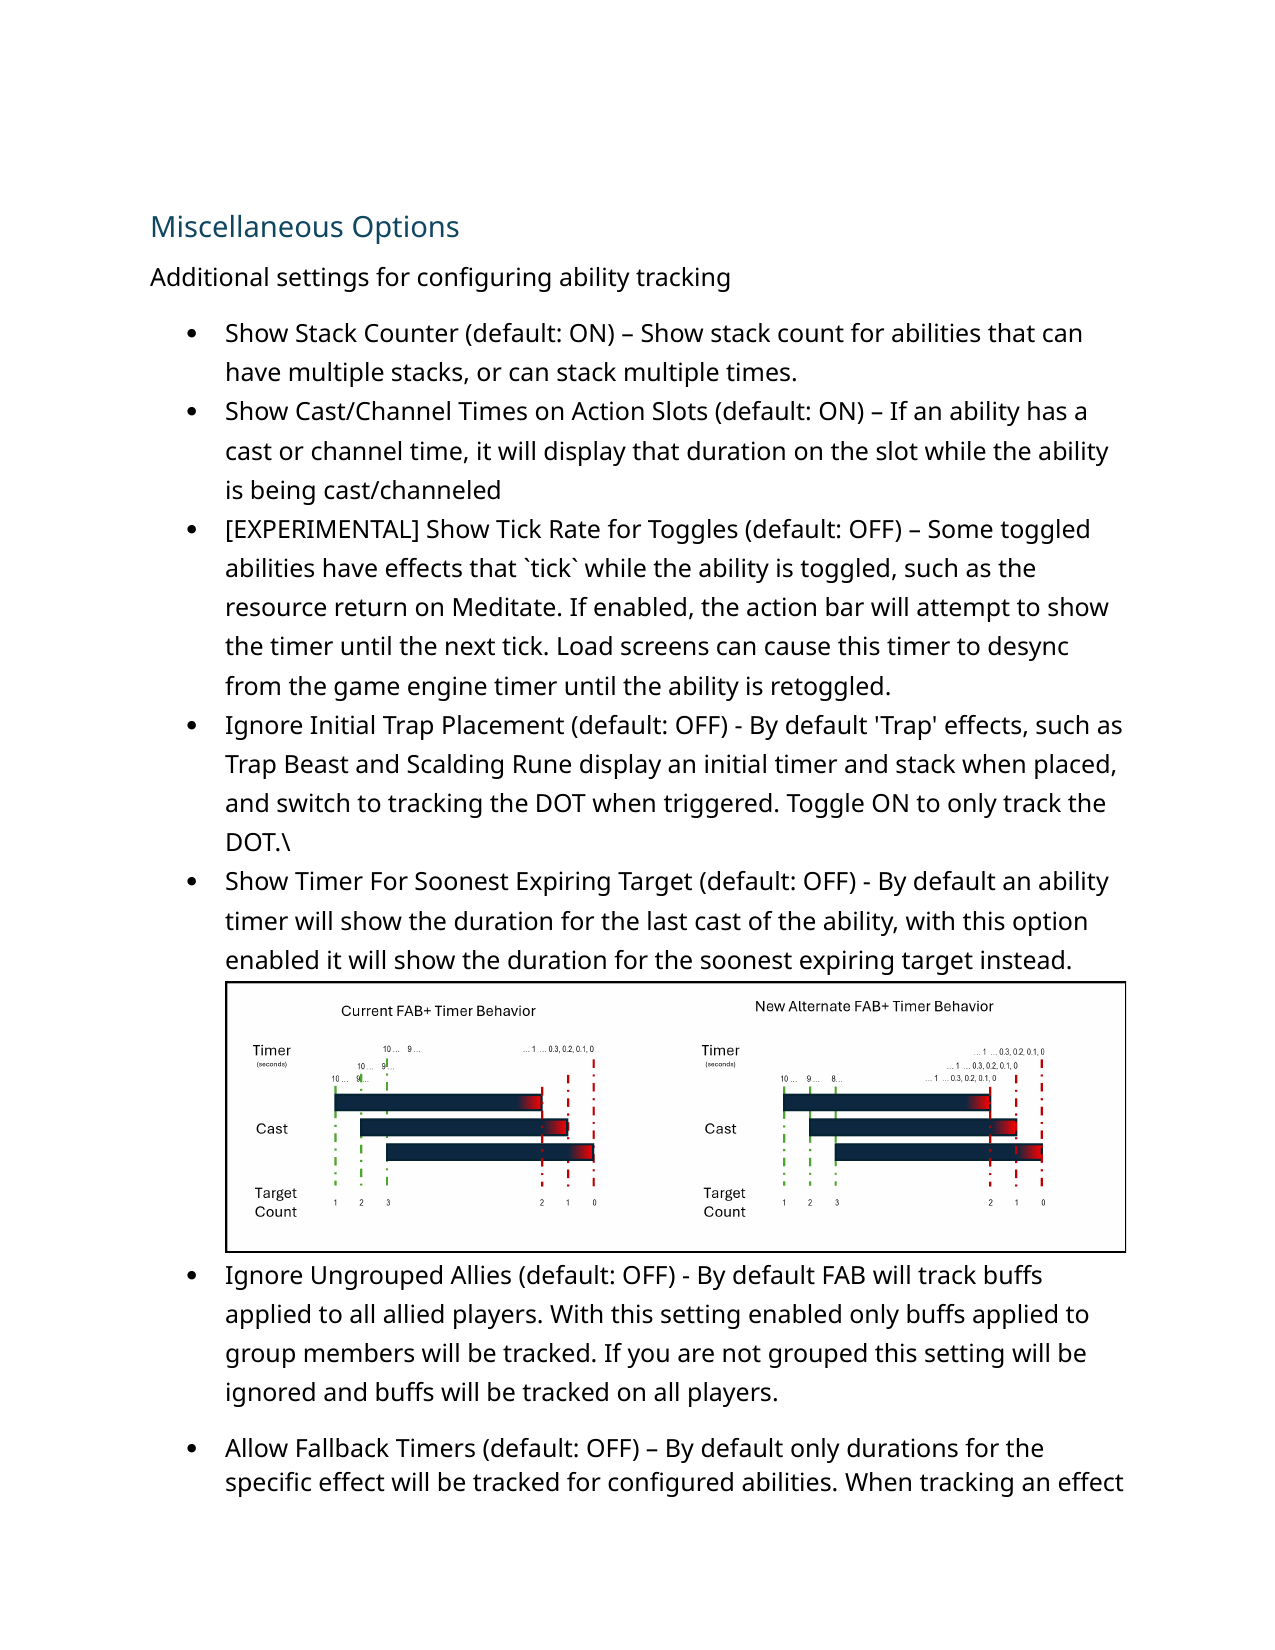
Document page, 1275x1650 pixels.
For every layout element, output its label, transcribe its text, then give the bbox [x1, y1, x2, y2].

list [187, 1431, 1125, 1499]
picture [225, 981, 1127, 1253]
list Ignore Initial Trap Placement (default: OFF) - By default 'Trap' effects, such as Trap Beast and Scalding Rune display an initial timer and stack when placed, and switch to tracking the DOT when triggered. Toggle ON to only track the DOT.\ [187, 707, 1125, 859]
list Show Timer For Soonest Expiring Target (default: OFF) - By default an ability timer will show the duration for the last cast of the ability, with this option enabled it will show the duration for the soonest expiring target instead. [187, 864, 1125, 976]
list [EXPERIMENTAL] Show Tick Rate for Toggles (default: OFF) – Some toggled abilities have effects that `tick` while the ability is toggled, such as the resource return on Meditate. If enabled, the action bar will attempt to show the timer until the next tick. Load screens can cause this timer to desync from the game engine timer until the ability is retoggled. [187, 511, 1125, 702]
list Show Cast/Channel Times on Action Slots (default: ON) – If an ability has a cast or channel time, it will display that duration on the slot while the ability is being cast/channeled [187, 394, 1125, 506]
subtitle Miscellaneous Options [150, 206, 1125, 246]
list Ignore Ungrouped Allies (default: OFF) - By default FAB will track buffs applied to all allied players. With this setting enabled only buffs applied to group members will be tracked. If you are not grouped this setting will be ignored and buffs will be tracked on all players. [187, 1257, 1125, 1409]
list Show Stack Counter (default: ON) – Show stack count for abilities that can have multiple stacks, or can stack multiple times. [187, 316, 1125, 389]
text Additional settings for configuring ability tracking [150, 260, 1125, 294]
